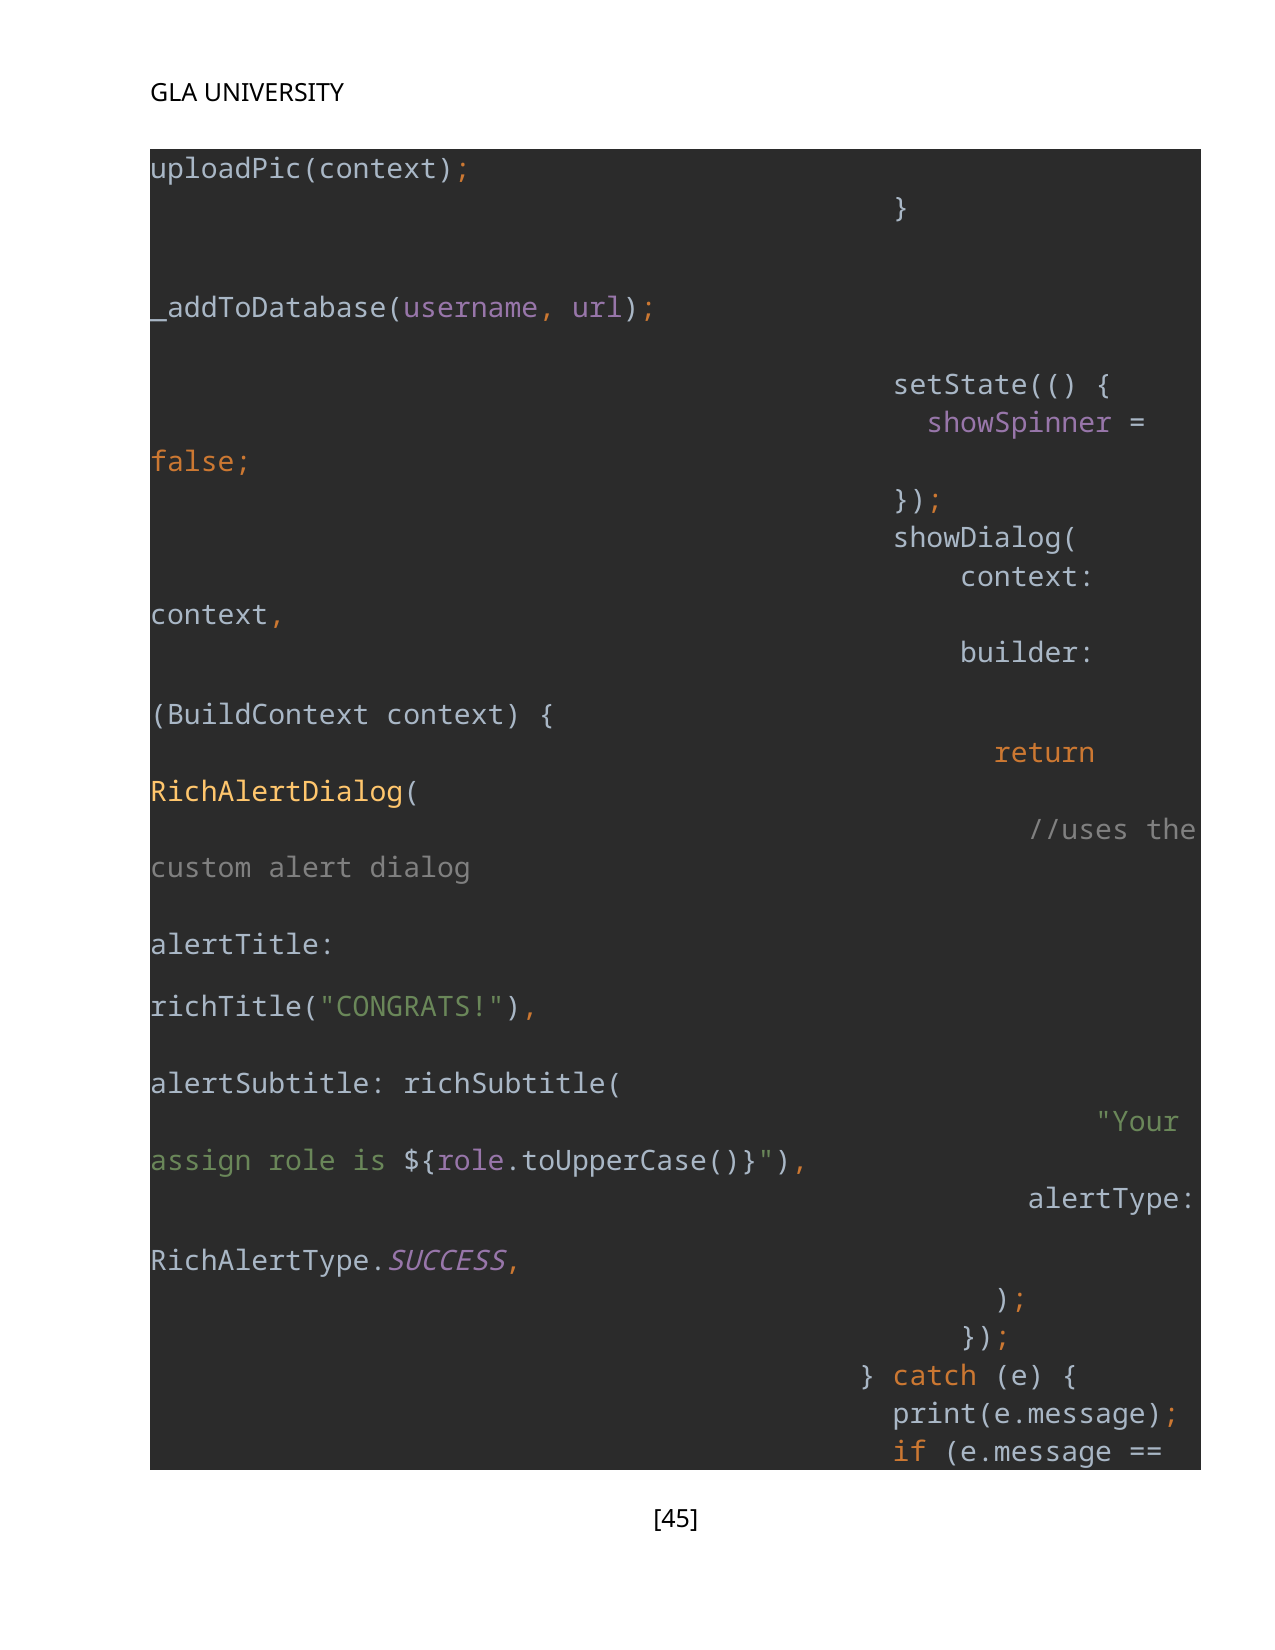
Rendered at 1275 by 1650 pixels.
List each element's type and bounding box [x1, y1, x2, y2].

text [150, 149, 1201, 1470]
